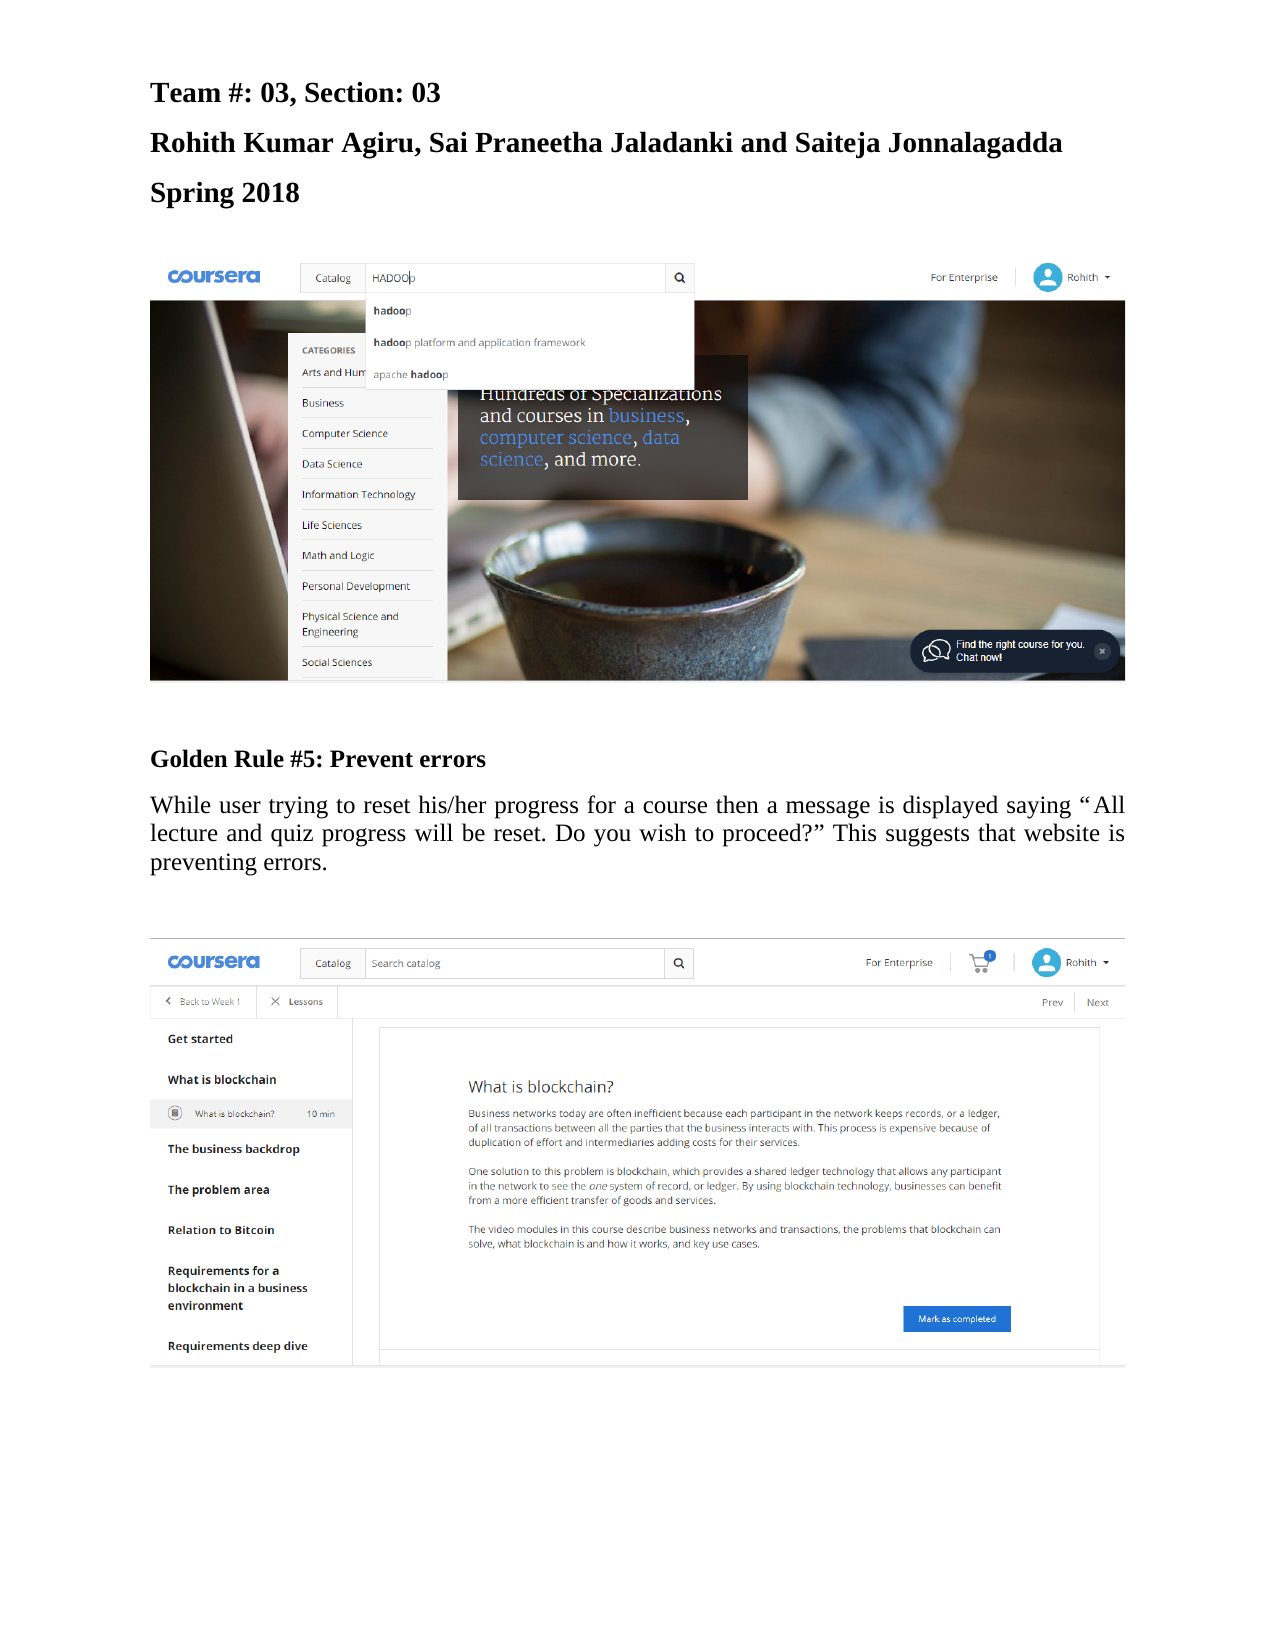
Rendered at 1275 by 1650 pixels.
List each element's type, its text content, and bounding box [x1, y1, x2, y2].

text Golden Rule #5: Prevent errors [150, 744, 1125, 773]
text While user trying to reset his/her progress for a course then a message is displayed saying “All lecture and quiz progress will be reset. Do you wish to proceed?” This suggests that website is preventing errors. [150, 790, 1125, 876]
picture [150, 938, 1125, 1368]
picture [150, 253, 1125, 683]
